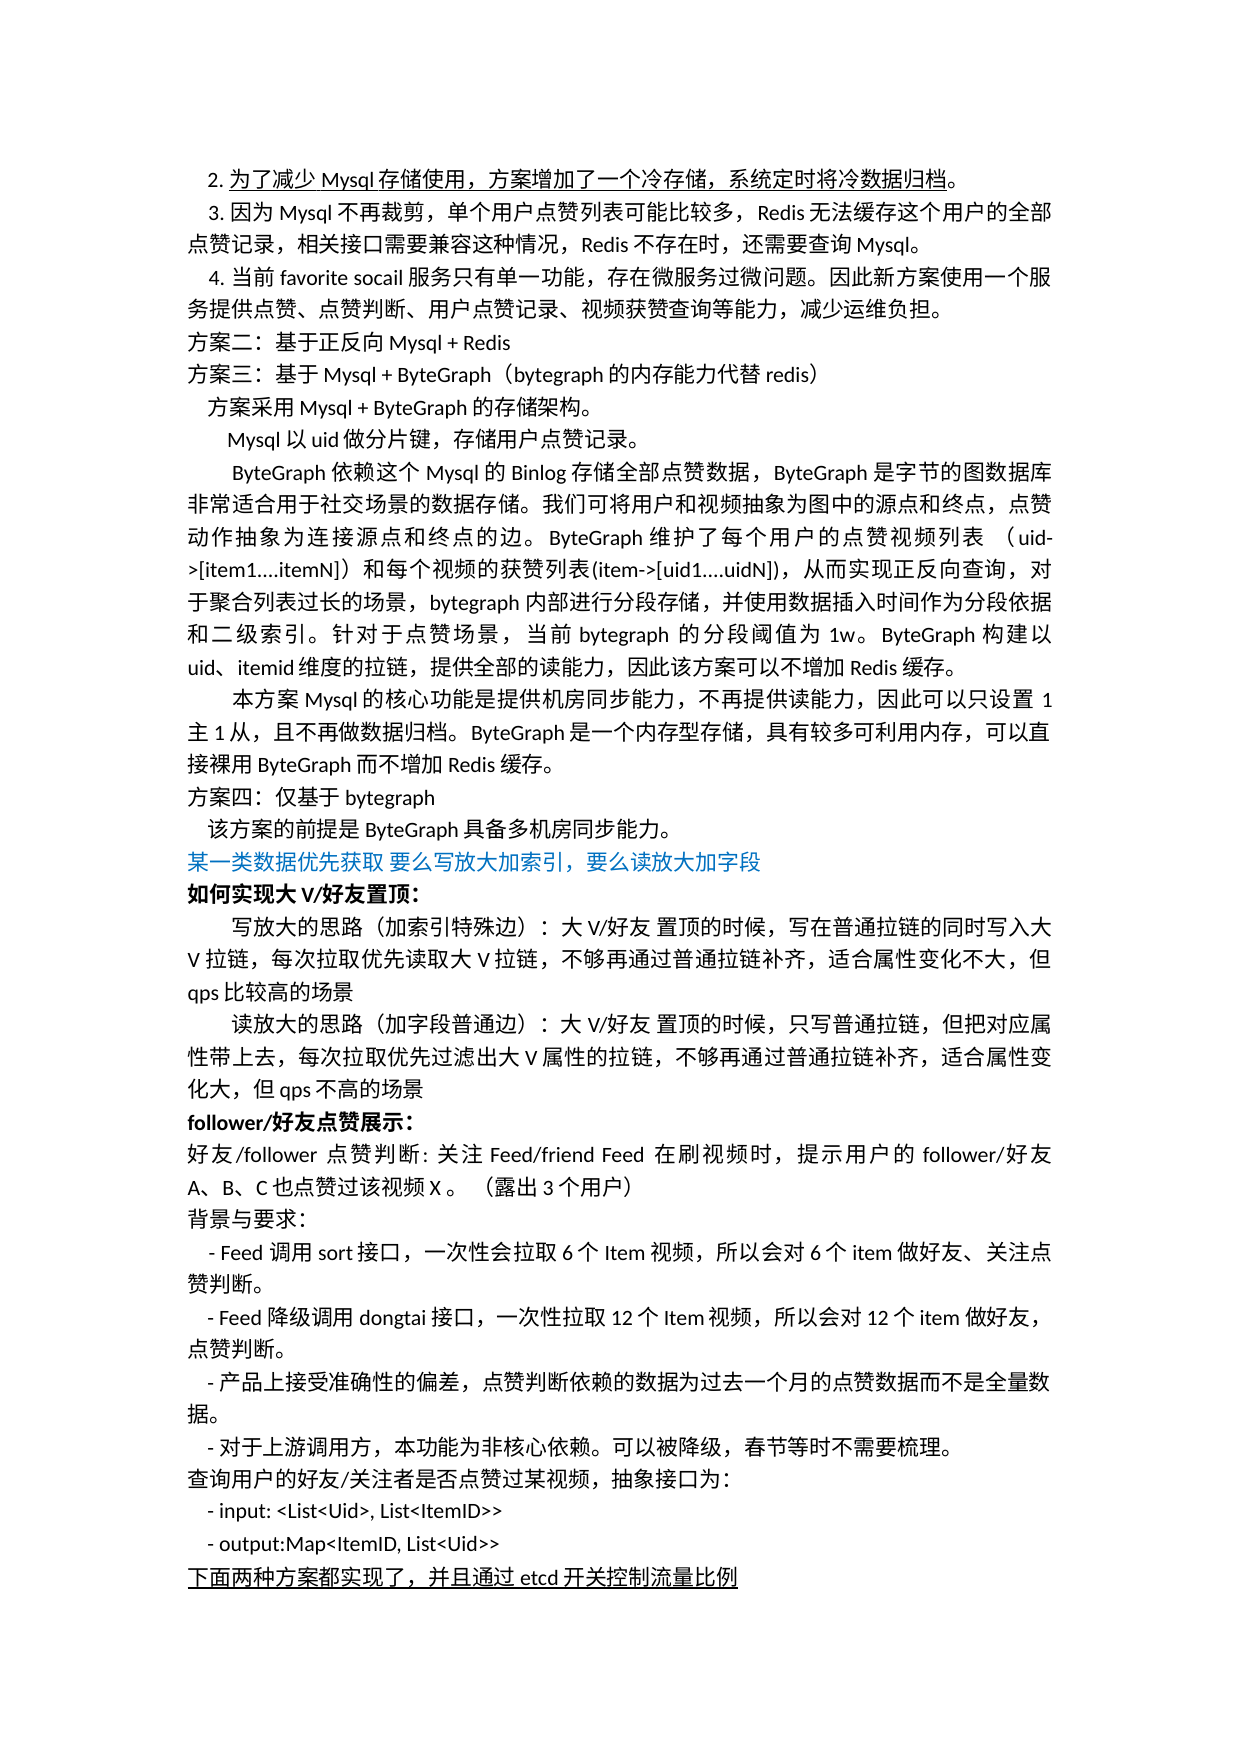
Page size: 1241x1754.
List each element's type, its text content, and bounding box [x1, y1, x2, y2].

text 好友/follower 点赞判断: 关注Feed/friend Feed 在刷视频时，提示用户的follower/好友 A、B、C也点赞过该视频X 。 （露出3个用户） [187, 1137, 1053, 1202]
text 方案四：仅基于bytegraph [187, 779, 1053, 812]
text 该方案的前提是ByteGraph具备多机房同步能力。 [187, 812, 1053, 844]
text 读放大的思路（加字段普通边）：大V/好友 置顶的时候，只写普通拉链，但把对应属性带上去，每次拉取优先过滤出大V属性的拉链，不够再通过普通拉链补齐，适合属性变化大，但qps不高的场景 [187, 1007, 1053, 1104]
text 方案二：基于正反向Mysql + Redis [187, 324, 1053, 357]
text 本方案Mysql的核心功能是提供机房同步能力，不再提供读能力，因此可以只设置1主1从，且不再做数据归档。ByteGraph是一个内存型存储，具有较多可利用内存，可以直接裸用ByteGraph而不增加Redis缓存。 [187, 682, 1053, 779]
text 查询用户的好友/关注者是否点赞过某视频，抽象接口为： [187, 1462, 1053, 1494]
text - Feed 降级调用dongtai 接口，一次性拉取12个Item视频，所以会对12个item 做好友，点赞判断。 [187, 1299, 1053, 1364]
text follower/好友点赞展示： [187, 1104, 1053, 1137]
text - input: <List<Uid>, List<ItemID>> [187, 1494, 1053, 1527]
text - output:Map<ItemID, List<Uid>> [187, 1527, 1053, 1559]
text 3. 因为Mysql不再裁剪，单个用户点赞列表可能比较多，Redis无法缓存这个用户的全部点赞记录，相关接口需要兼容这种情况，Redis不存在时，还需要查询Mysql。 [187, 194, 1053, 259]
text - Feed 调用sort接口，一次性会拉取6个Item视频，所以会对6个item做好友、关注点赞判断。 [187, 1234, 1053, 1299]
text 某一类数据优先获取 要么写放大加索引，要么读放大加字段 [187, 844, 1053, 877]
text Mysql以uid做分片键，存储用户点赞记录。 [187, 422, 1053, 454]
text 4. 当前favorite socail服务只有单一功能，存在微服务过微问题。因此新方案使用一个服务提供点赞、点赞判断、用户点赞记录、视频获赞查询等能力，减少运维负担。 [187, 259, 1053, 324]
text 如何实现大V/好友置顶： [187, 877, 1053, 909]
text - 产品上接受准确性的偏差，点赞判断依赖的数据为过去一个月的点赞数据而不是全量数据。 [187, 1364, 1053, 1429]
text 背景与要求： [187, 1202, 1053, 1234]
text 下面两种方案都实现了，并且通过etcd开关控制流量比例 [187, 1559, 1053, 1592]
text 方案采用Mysql + ByteGraph的存储架构。 [187, 389, 1053, 422]
text ByteGraph依赖这个Mysql的Binlog存储全部点赞数据，ByteGraph是字节的图数据库，非常适合用于社交场景的数据存储。我们可将用户和视频抽象为图中的源点和终点，点赞动作抽象为连接源点和终点的边。ByteGraph维护了每个用户的点赞视频列表 （uid->[item1....itemN]）和每个视频的获赞列表(item->[uid1....uidN])，从而实现正反向查询，对于聚合列表过长的场景，bytegraph 内部进行分段存储，并使用数据插入时间作为分段依据和二级索引。针对于点赞场景，当前bytegraph 的分段阈值为1w。ByteGraph构建以uid、itemid维度的拉链，提供全部的读能力，因此该方案可以不增加Redis缓存。 [187, 454, 1053, 682]
text 2. 为了减少Mysql存储使用，方案增加了一个冷存储，系统定时将冷数据归档。 [187, 162, 1053, 194]
text 方案三：基于Mysql + ByteGraph（bytegraph的内存能力代替redis） [187, 357, 1053, 389]
text 写放大的思路（加索引特殊边）：大V/好友 置顶的时候，写在普通拉链的同时写入大V拉链，每次拉取优先读取大V拉链，不够再通过普通拉链补齐，适合属性变化不大，但qps比较高的场景 [187, 909, 1053, 1007]
text - 对于上游调用方，本功能为非核心依赖。可以被降级，春节等时不需要梳理。 [187, 1429, 1053, 1462]
